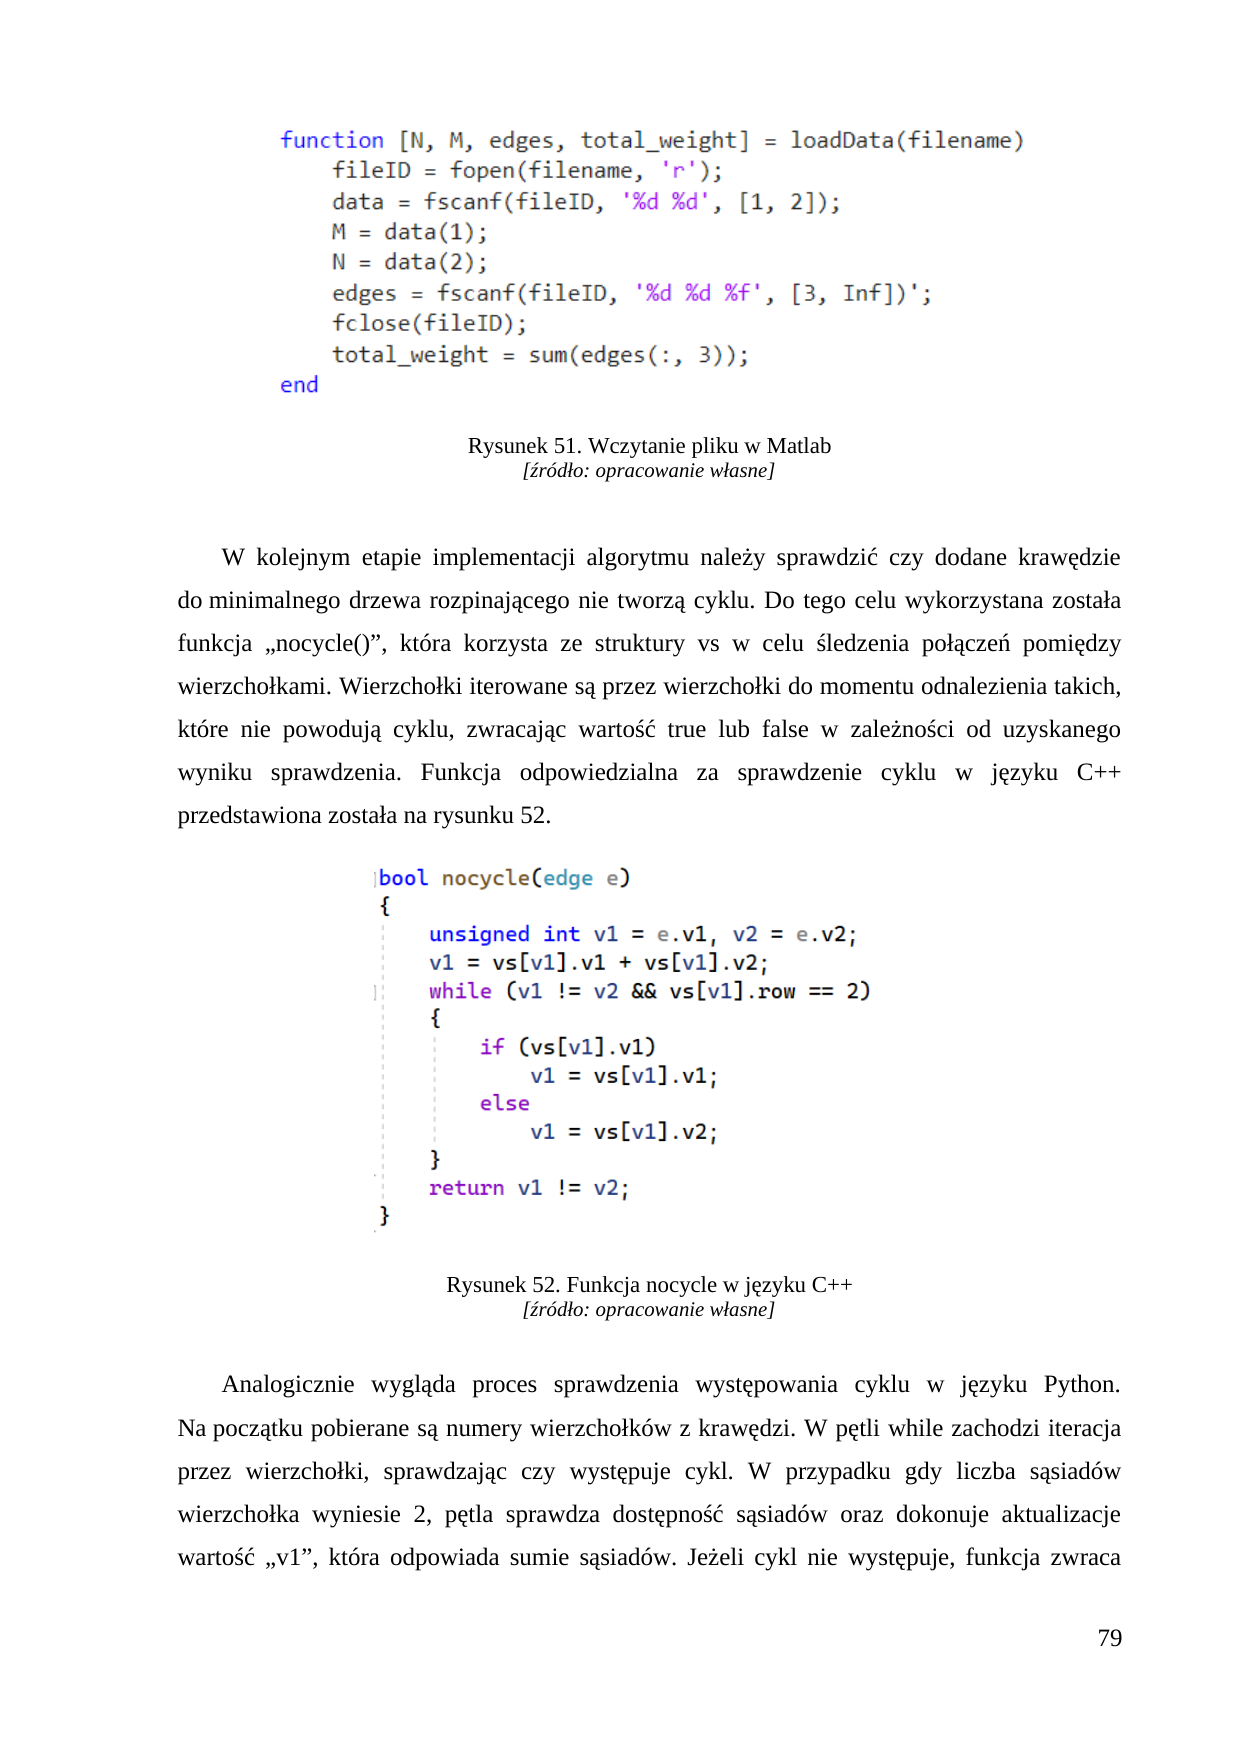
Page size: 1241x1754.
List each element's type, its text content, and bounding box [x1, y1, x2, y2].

text W kolejnym etapie implementacji algorytmu należy sprawdzić czy dodane krawędzie do minimalnego drzewa rozpinającego nie tworzą cyklu. Do tego celu wykorzystana została funkcja „nocycle()”, która korzysta ze struktury vs w celu śledzenia połączeń pomiędzy wierzchołkami. Wierzchołki iterowane są przez wierzchołki do momentu odnalezienia takich, które nie powodują cyklu, zwracając wartość true lub false w zależności od uzyskanego wyniku sprawdzenia. Funkcja odpowiedzialna za sprawdzenie cyklu w języku C++ przedstawiona została na rysunku 52. [177, 542, 1122, 829]
text Rysunek 52. Funkcja nocycle w języku C++ [177, 1271, 1122, 1297]
text Rysunek 51. Wczytanie pliku w Matlab [177, 432, 1122, 458]
picture [253, 118, 1047, 401]
text [źródło: opracowanie własne] [177, 458, 1122, 482]
picture [374, 860, 925, 1240]
text [źródło: opracowanie własne] [177, 1297, 1122, 1321]
